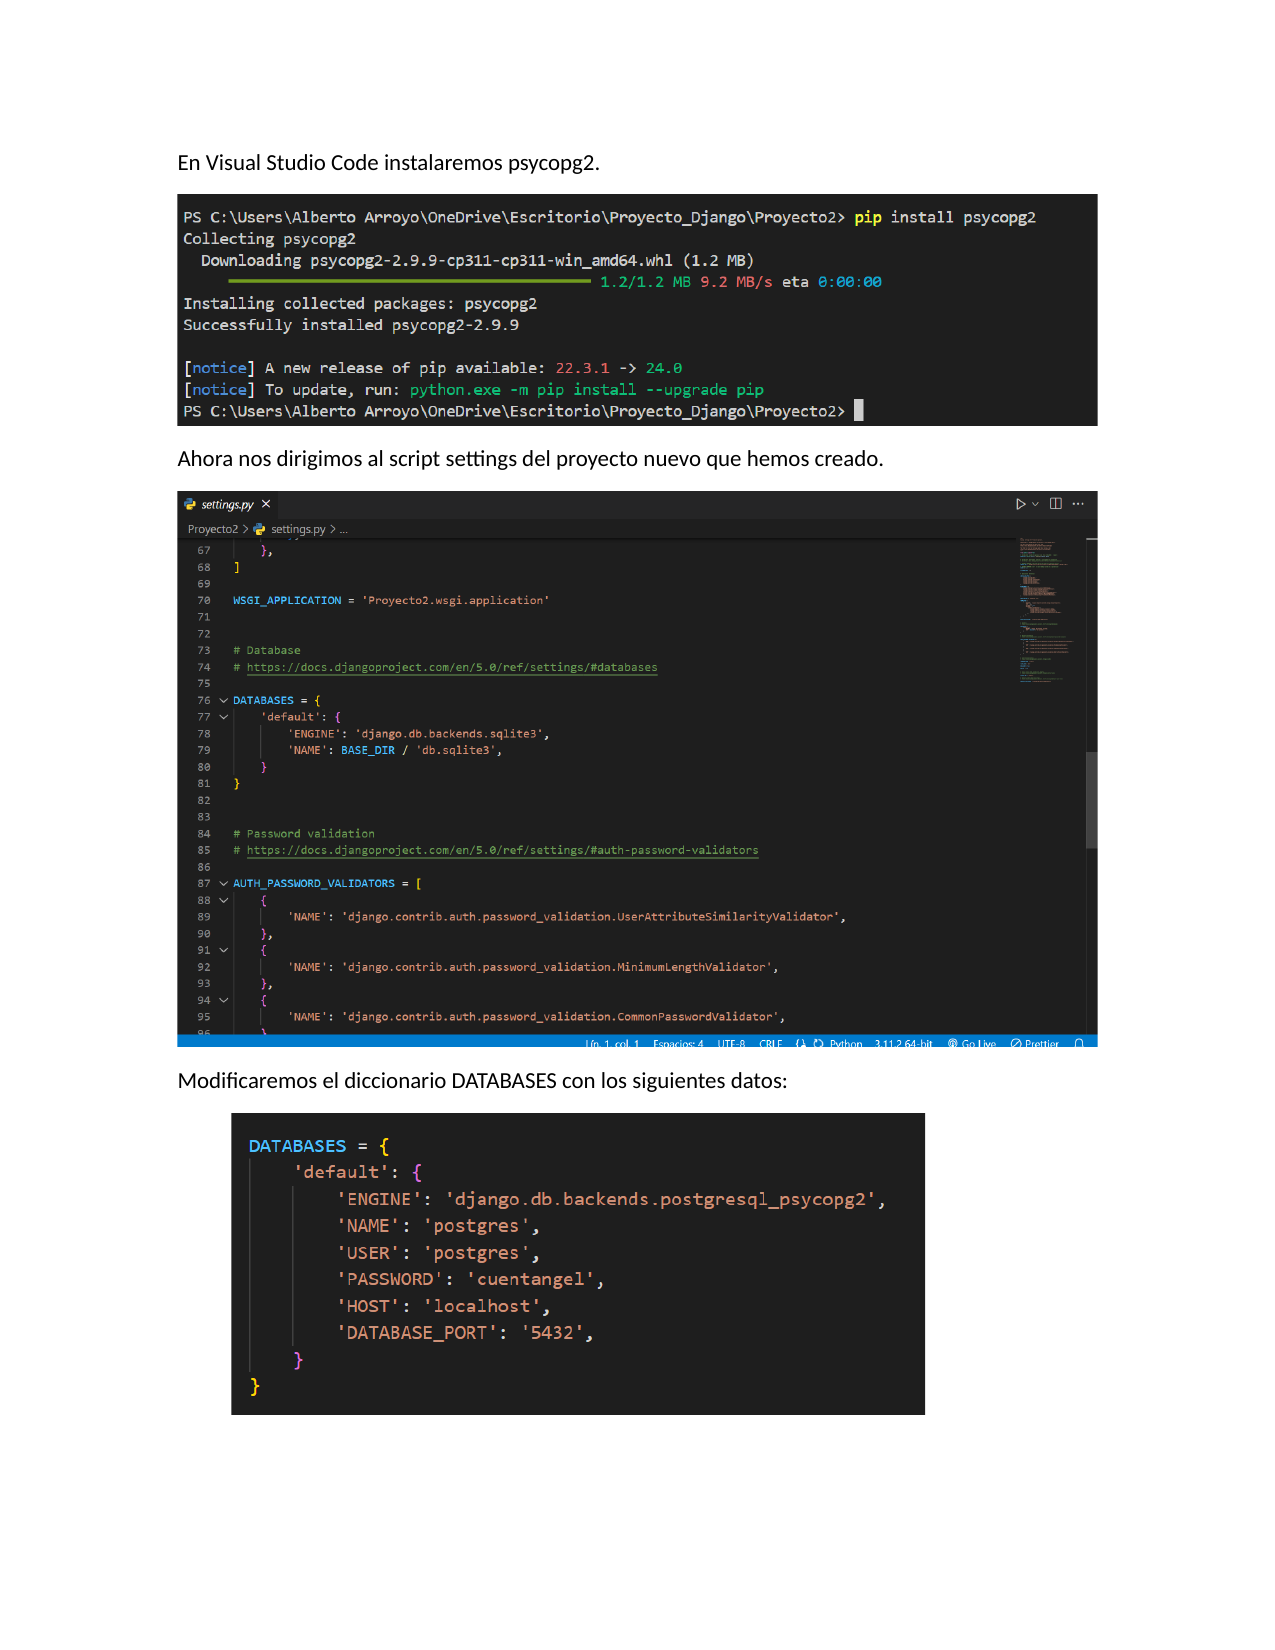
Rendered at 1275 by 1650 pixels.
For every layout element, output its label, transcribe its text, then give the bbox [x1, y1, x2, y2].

picture [177, 194, 1098, 426]
picture [177, 491, 1098, 1047]
text Ahora nos dirigimos al script settings del proyecto nuevo que hemos creado. [177, 444, 1098, 472]
picture [231, 1113, 926, 1415]
text En Visual Studio Code instalaremos psycopg2. [177, 148, 1098, 176]
text Modificaremos el diccionario DATABASES con los siguientes datos: [177, 1066, 1098, 1094]
